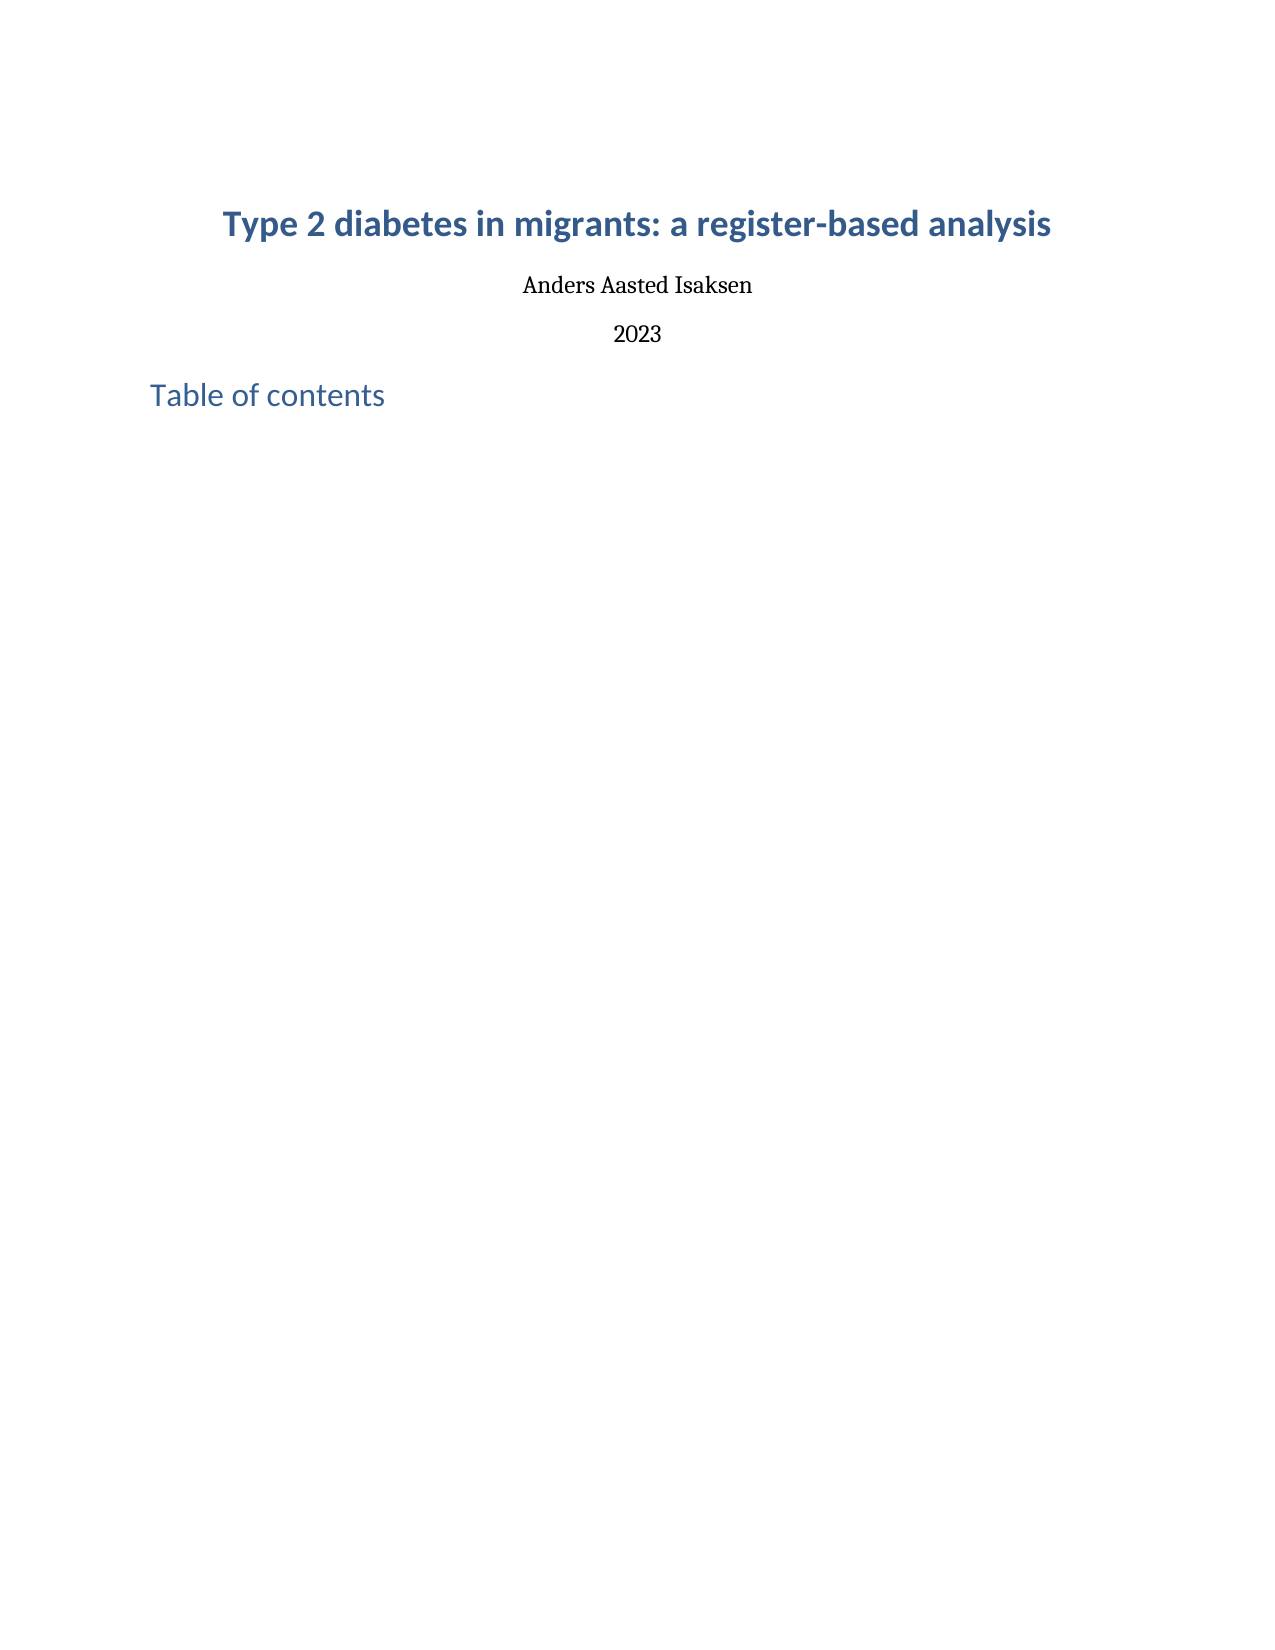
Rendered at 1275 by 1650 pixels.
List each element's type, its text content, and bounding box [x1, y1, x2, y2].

text Anders Aasted Isaksen [150, 271, 1125, 299]
text 2023 [150, 320, 1125, 349]
title Type 2 diabetes in migrants: a register-based analysis [150, 200, 1125, 246]
